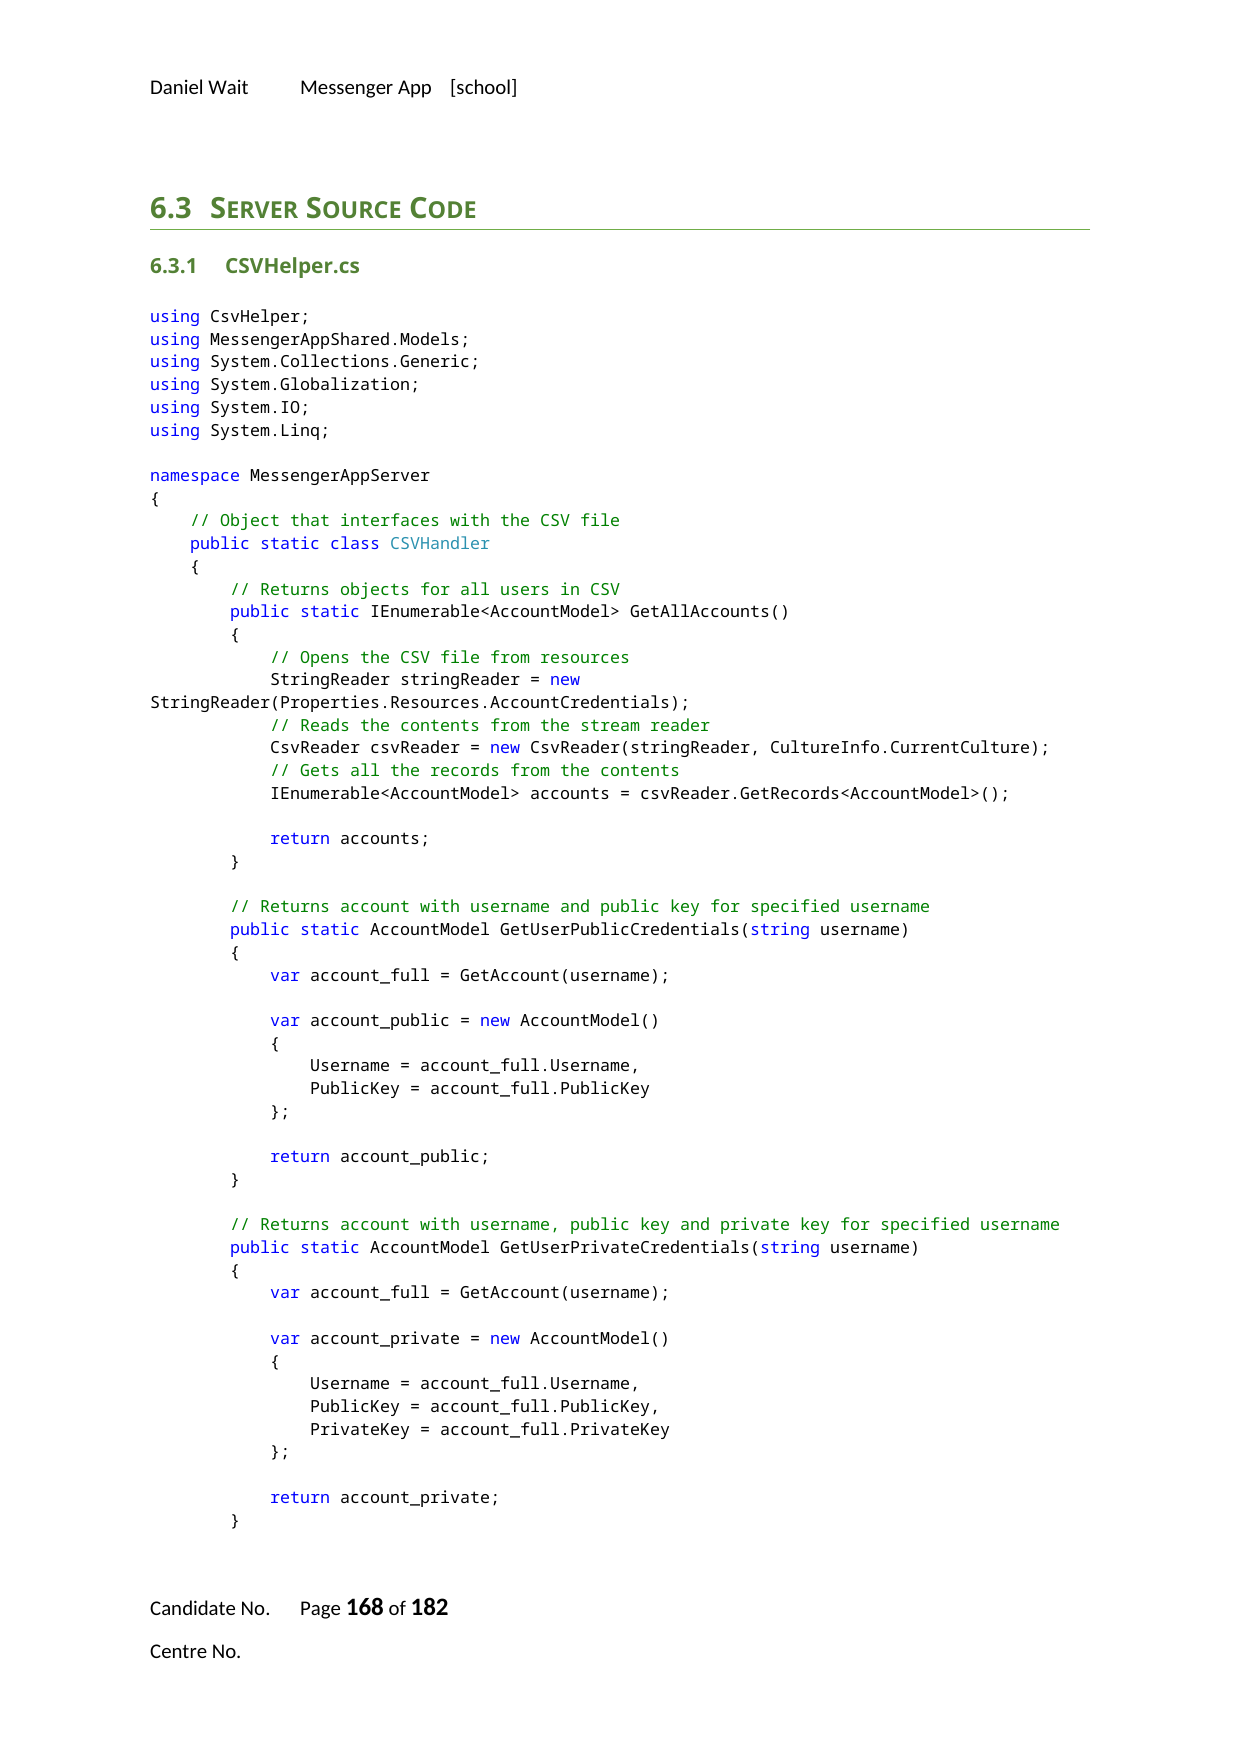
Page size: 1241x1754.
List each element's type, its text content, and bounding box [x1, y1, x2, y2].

text using System.IO; [150, 395, 1090, 418]
text public static AccountModel GetUserPrivateCredentials(string username) [150, 1236, 1090, 1258]
text // Returns account with username and public key for specified username [150, 895, 1090, 918]
text PublicKey = account_full.PublicKey [150, 1077, 1090, 1099]
text }; [150, 1099, 1090, 1122]
text PublicKey = account_full.PublicKey, [150, 1394, 1090, 1417]
text return accounts; [150, 827, 1090, 849]
text return account_private; [150, 1485, 1090, 1508]
text // Gets all the records from the contents [150, 759, 1090, 781]
text { [150, 1349, 1090, 1372]
text // Returns objects for all users in CSV [150, 577, 1090, 600]
text public static AccountModel GetUserPublicCredentials(string username) [150, 918, 1090, 940]
text public static IEnumerable<AccountModel> GetAllAccounts() [150, 600, 1090, 622]
text return account_public; [150, 1145, 1090, 1167]
text namespace MessengerAppServer [150, 463, 1090, 486]
text CsvReader csvReader = new CsvReader(stringReader, CultureInfo.CurrentCulture); [150, 736, 1090, 759]
text using System.Linq; [150, 418, 1090, 441]
subtitle Server Source Code [150, 187, 1090, 229]
text PrivateKey = account_full.PrivateKey [150, 1417, 1090, 1440]
text // Object that interfaces with the CSV file [150, 509, 1090, 532]
text // Returns account with username, public key and private key for specified username [150, 1213, 1090, 1236]
text { [150, 622, 1090, 645]
text StringReader stringReader = new StringReader(Properties.Resources.AccountCredentials); [150, 668, 1090, 713]
text using MessengerAppShared.Models; [150, 327, 1090, 350]
text { [150, 1258, 1090, 1281]
text { [150, 554, 1090, 577]
text // Reads the contents from the stream reader [150, 713, 1090, 736]
text } [150, 849, 1090, 872]
text Username = account_full.Username, [150, 1054, 1090, 1077]
text // Opens the CSV file from resources [150, 645, 1090, 668]
text { [150, 486, 1090, 509]
text } [150, 1508, 1090, 1531]
text var account_private = new AccountModel() [150, 1326, 1090, 1349]
text using System.Globalization; [150, 373, 1090, 395]
text var account_public = new AccountModel() [150, 1008, 1090, 1031]
text { [150, 1031, 1090, 1054]
text public static class CSVHandler [150, 532, 1090, 554]
subtitle CSVHelper.cs [150, 251, 1090, 279]
text } [150, 1167, 1090, 1190]
text var account_full = GetAccount(username); [150, 963, 1090, 986]
text IEnumerable<AccountModel> accounts = csvReader.GetRecords<AccountModel>(); [150, 781, 1090, 804]
text using CsvHelper; [150, 304, 1090, 327]
text using System.Collections.Generic; [150, 350, 1090, 373]
text { [150, 940, 1090, 963]
text var account_full = GetAccount(username); [150, 1281, 1090, 1304]
text Username = account_full.Username, [150, 1372, 1090, 1394]
text }; [150, 1440, 1090, 1463]
